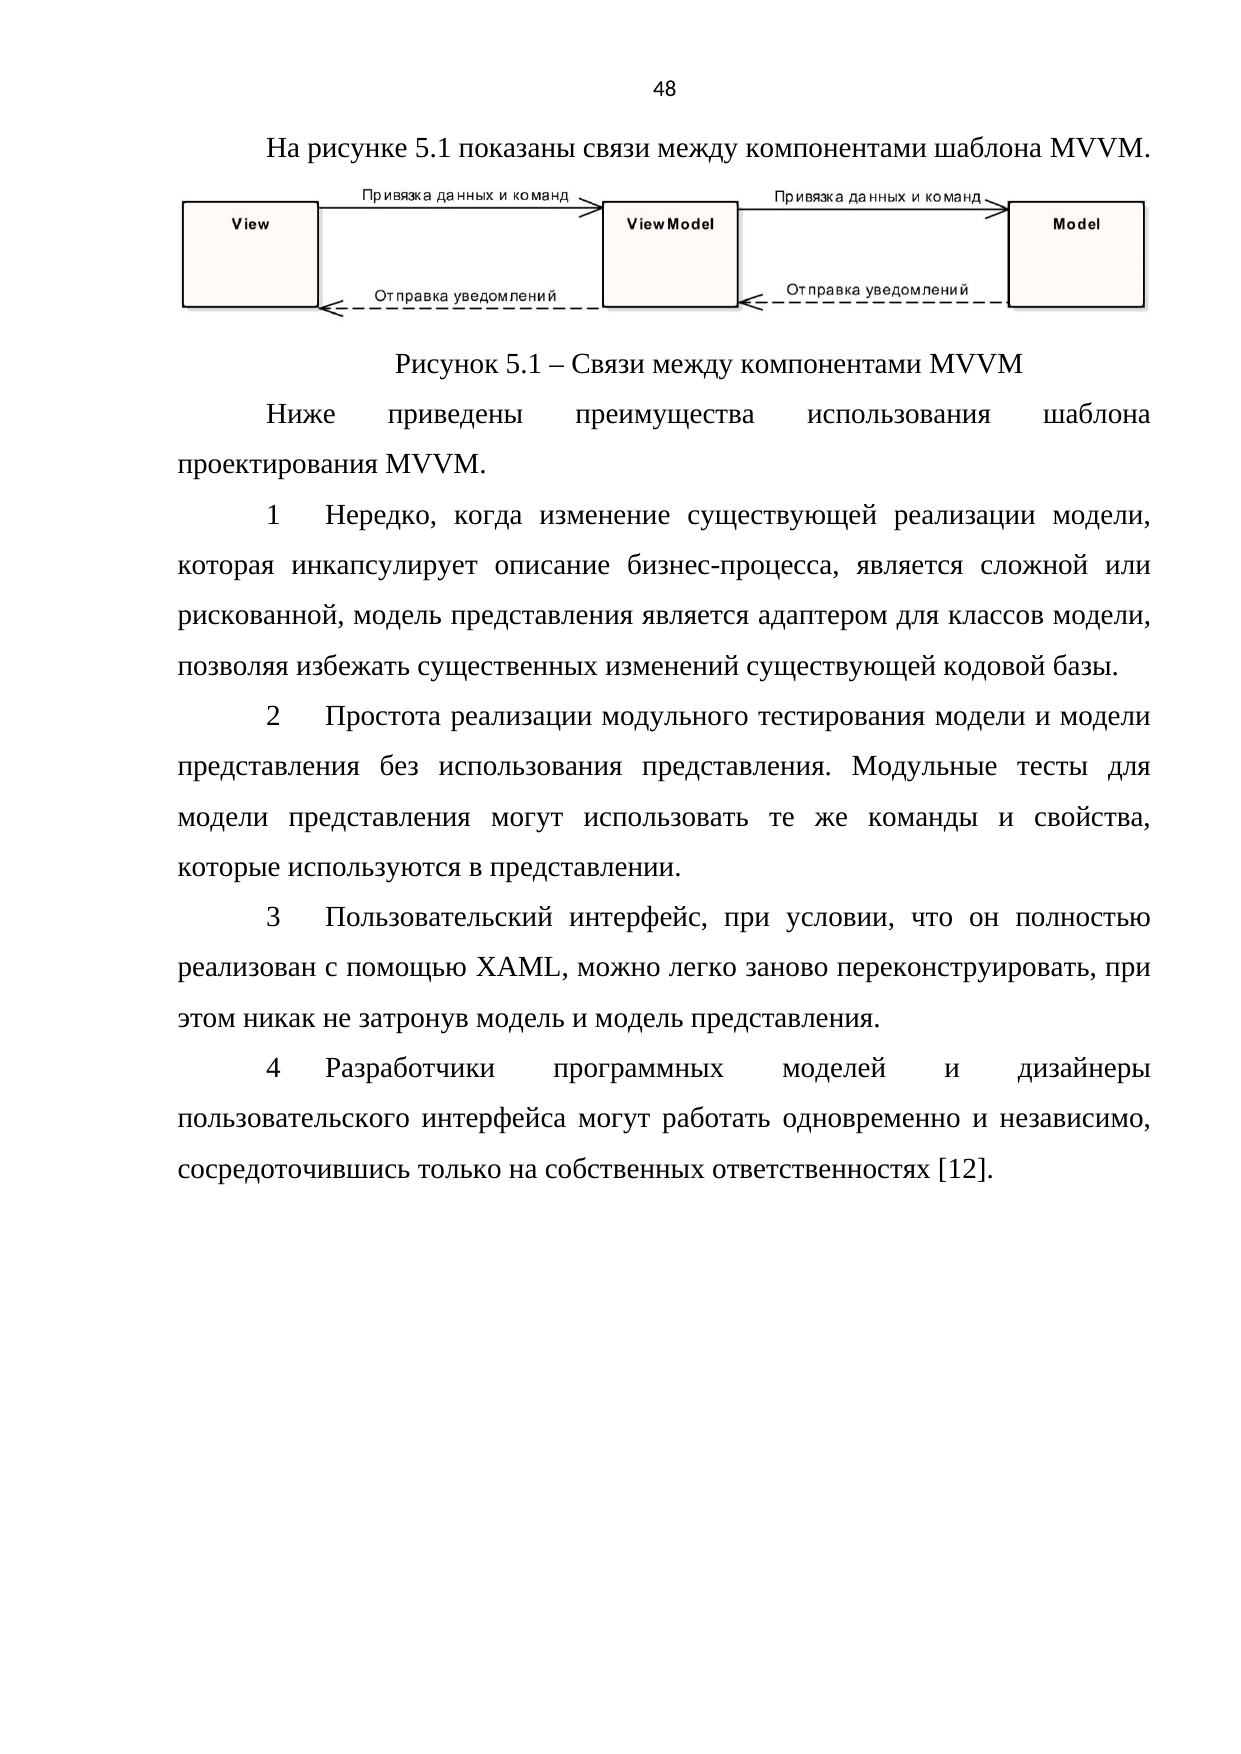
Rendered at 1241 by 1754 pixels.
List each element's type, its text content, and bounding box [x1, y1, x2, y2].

list Рисунок 5.1 – Связи между компонентами MVVM [177, 346, 1152, 379]
list Разработчики программных моделей и дизайнеры пользовательского интерфейса могут работать одновременно и независимо, сосредоточившись только на собственных ответственностях [12]. [177, 1050, 1152, 1184]
list Простота реализации модульного тестирования модели и модели представления без использования представления. Модульные тесты для модели представления могут использовать те же команды и свойства, которые используются в представлении. [177, 698, 1152, 882]
text Ниже приведены преимущества использования шаблона проектирования MVVM. [177, 396, 1152, 480]
picture [177, 180, 1151, 327]
list Пользовательский интерфейс, при условии, что он полностью реализован с помощью XAML, можно легко заново переконструировать, при этом никак не затронув модель и модель представления. [177, 899, 1152, 1033]
list На рисунке 5.1 показаны связи между компонентами шаблона MVVM. [266, 130, 1152, 163]
list Нередко, когда изменение существующей реализации модели, которая инкапсулирует описание бизнес-процесса, является сложной или рискованной, модель представления является адаптером для классов модели, позволяя избежать существенных изменений существующей кодовой базы. [177, 497, 1152, 681]
